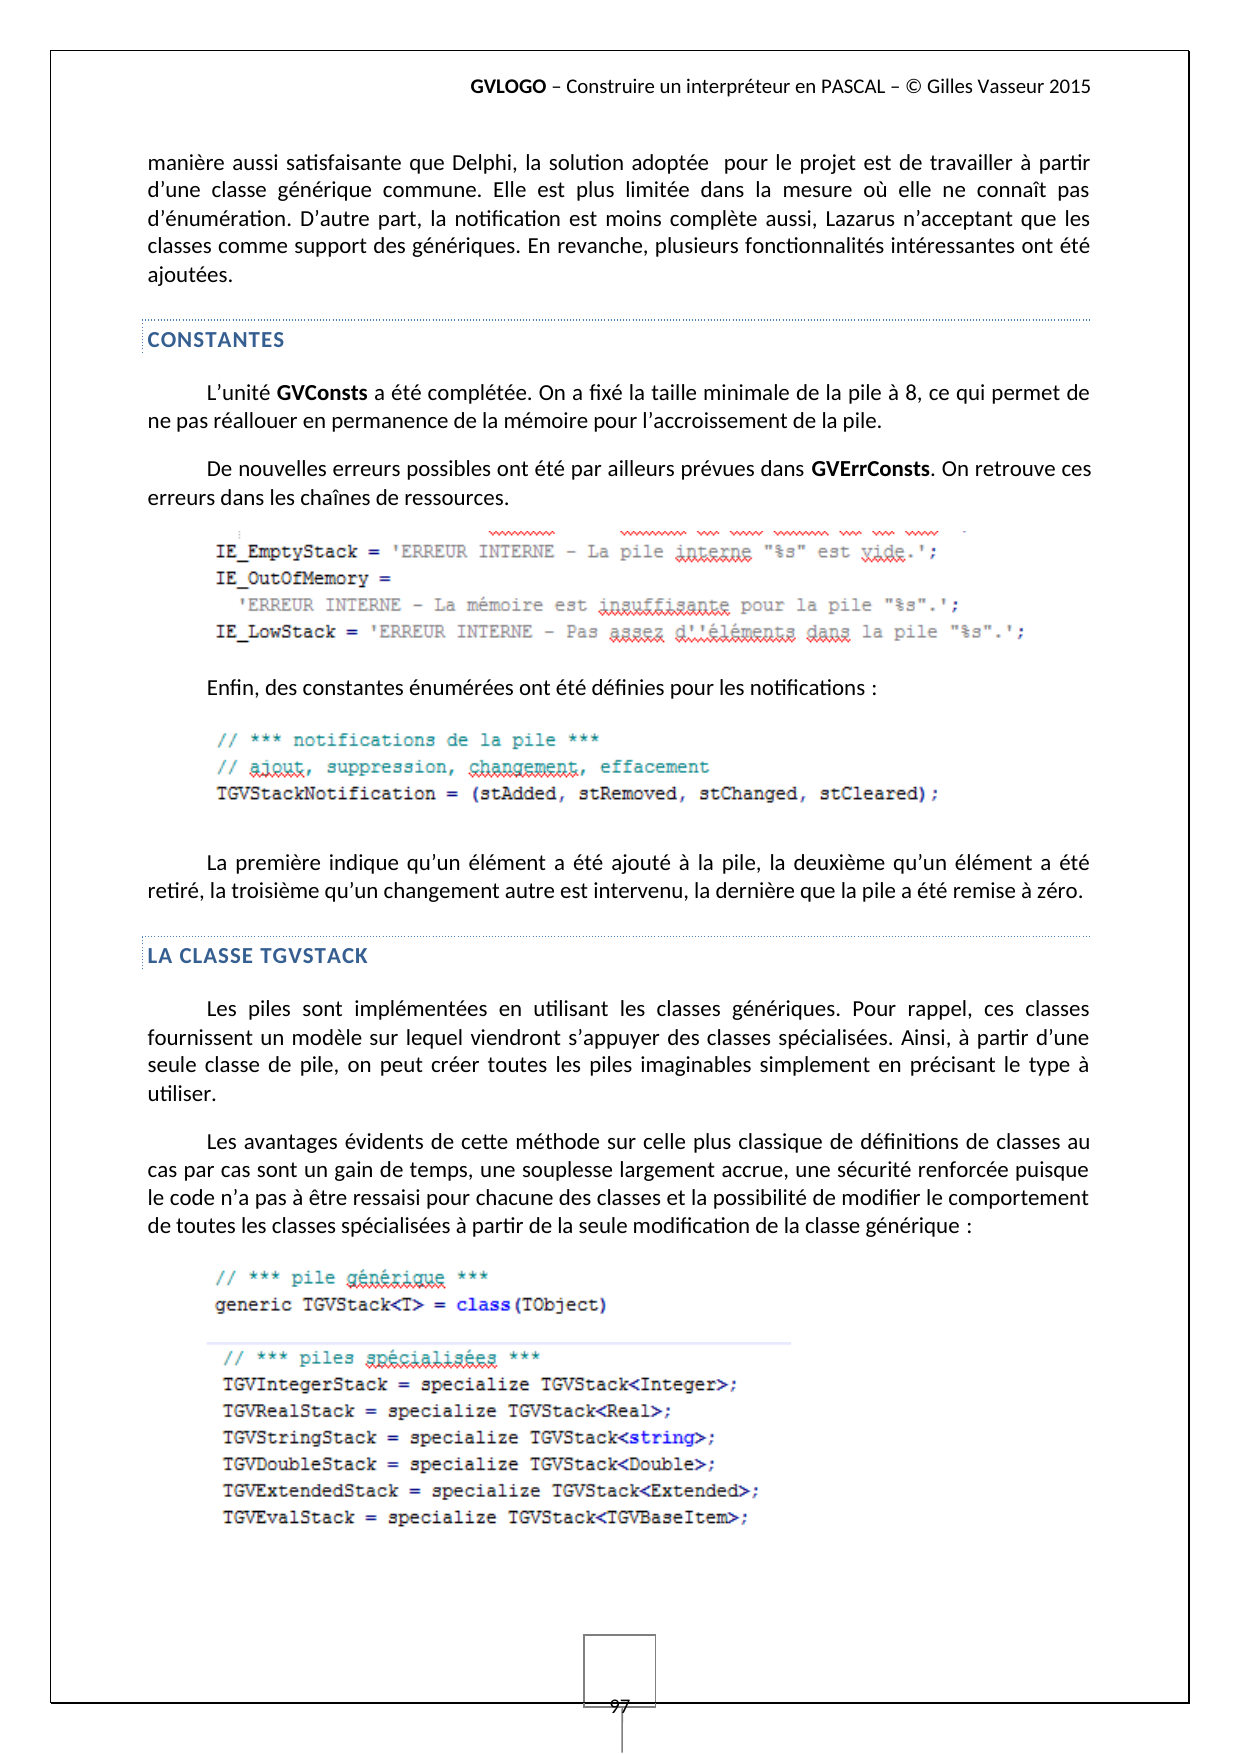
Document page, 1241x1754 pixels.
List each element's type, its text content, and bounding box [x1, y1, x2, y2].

text Enfin, des constantes énumérées ont été définies pour les notifications : [147, 673, 1092, 701]
subtitle Constantes [142, 319, 1092, 353]
picture [206, 1342, 792, 1547]
picture [206, 1260, 621, 1322]
text Les avantages évidents de cette méthode sur celle plus classique de définitions de classes au cas par cas sont un gain de temps, une souplesse largement accrue, une sécurité renforcée puisque le code n’a pas à être ressaisi pour chacune des classes et la possibilité de modifier le comportement de toutes les classes spécialisées à partir de la seule modification de la classe générique : [147, 1127, 1092, 1239]
text Les piles sont implémentées en utilisant les classes génériques. Pour rappel, ces classes fournissent un modèle sur lequel viendront s’appuyer des classes spécialisées. Ainsi, à partir d’une seule classe de pile, on peut créer toutes les piles imaginables simplement en précisant le type à utiliser. [147, 994, 1092, 1107]
picture [206, 531, 1048, 652]
subtitle La classe TGVSTack [142, 936, 1092, 969]
text L’unité GVConsts a été complétée. On a fixé la taille minimale de la pile à 8, ce qui permet de ne pas réallouer en permanence de la mémoire pour l’accroissement de la pile. [147, 378, 1092, 434]
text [147, 148, 1092, 288]
picture [206, 721, 962, 828]
text La première indique qu’un élément a été ajouté à la pile, la deuxième qu’un élément a été retiré, la troisième qu’un changement autre est intervenu, la dernière que la pile a été remise à zéro. [147, 848, 1092, 904]
text De nouvelles erreurs possibles ont été par ailleurs prévues dans GVErrConsts. On retrouve ces erreurs dans les chaînes de ressources. [147, 454, 1092, 511]
